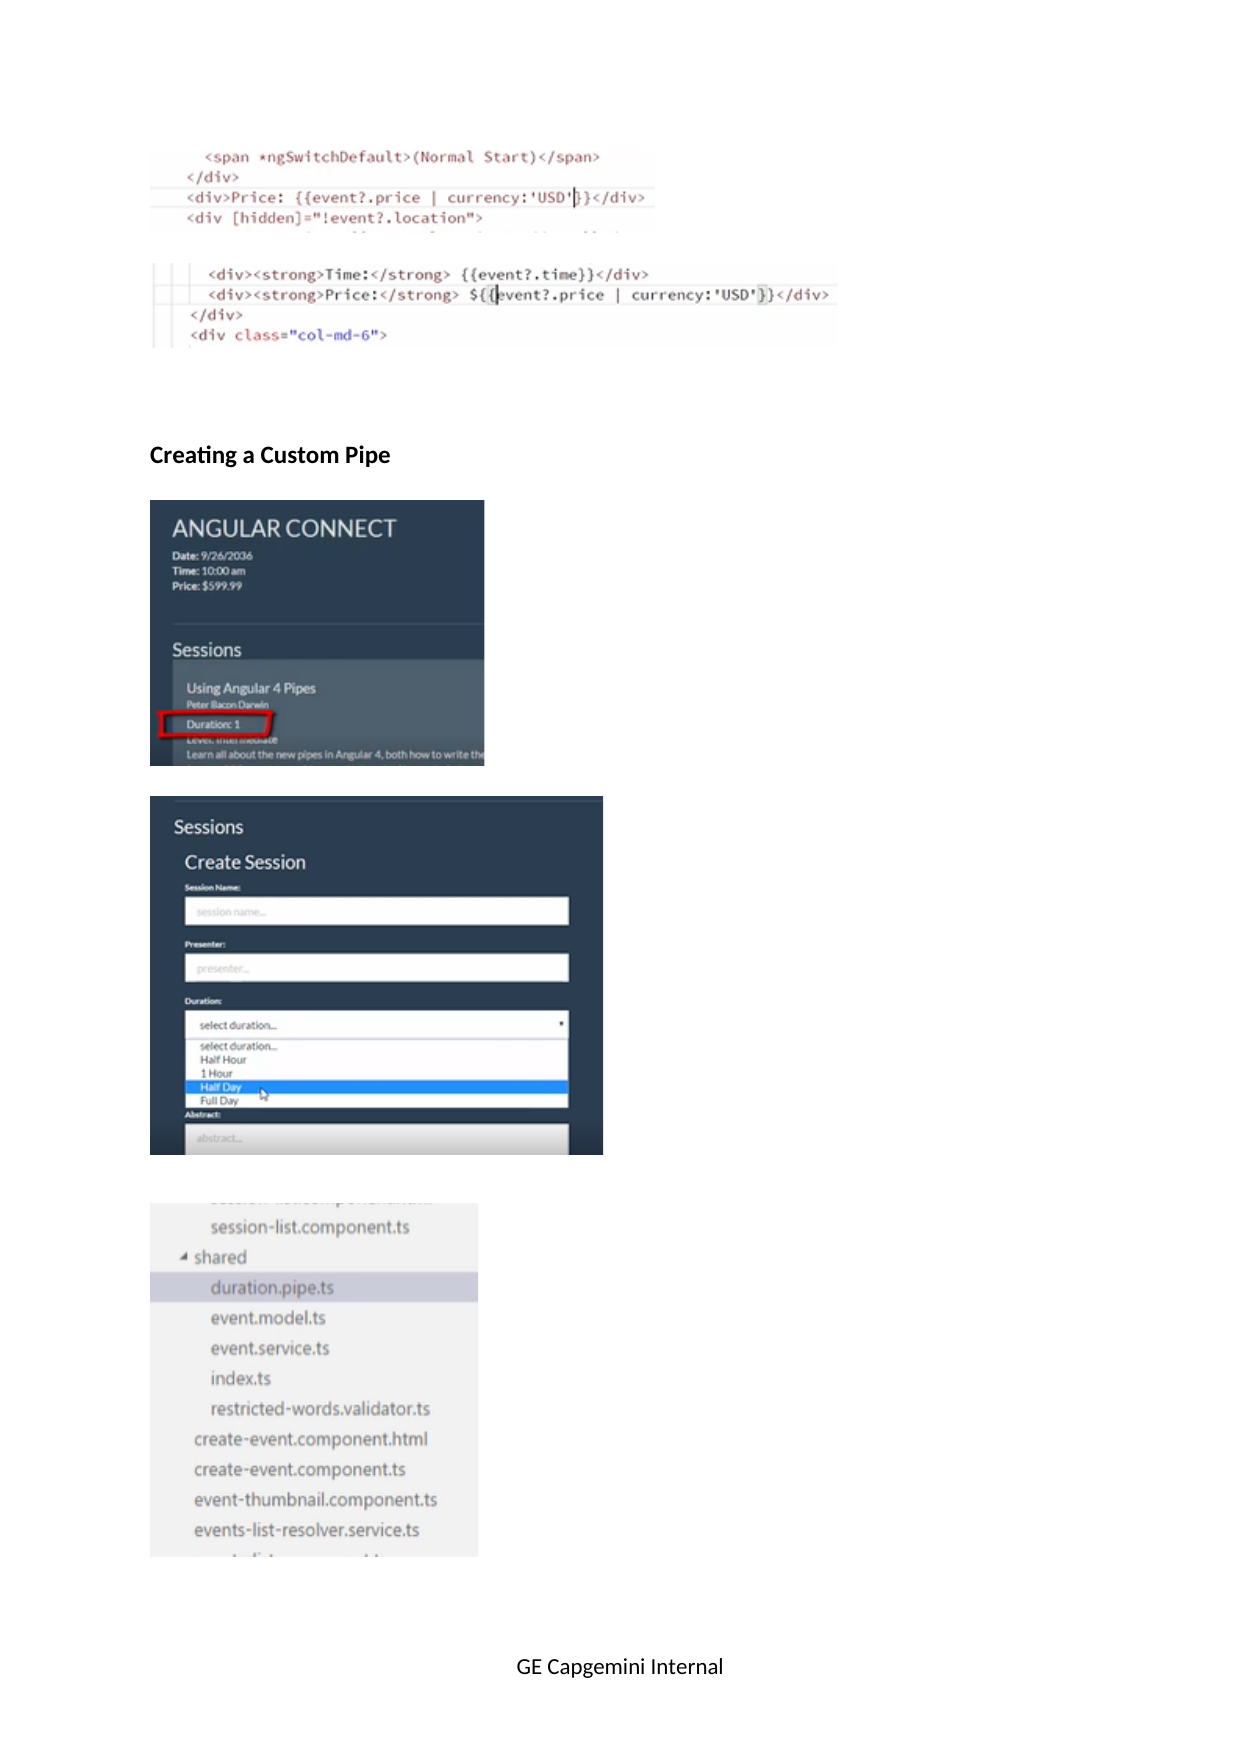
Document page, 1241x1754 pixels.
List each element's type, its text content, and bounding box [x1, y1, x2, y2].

picture [150, 150, 655, 233]
picture [150, 263, 838, 348]
text Creating a Custom Pipe [150, 439, 1090, 470]
picture [150, 500, 485, 766]
picture [150, 796, 604, 1155]
picture [150, 1203, 479, 1557]
